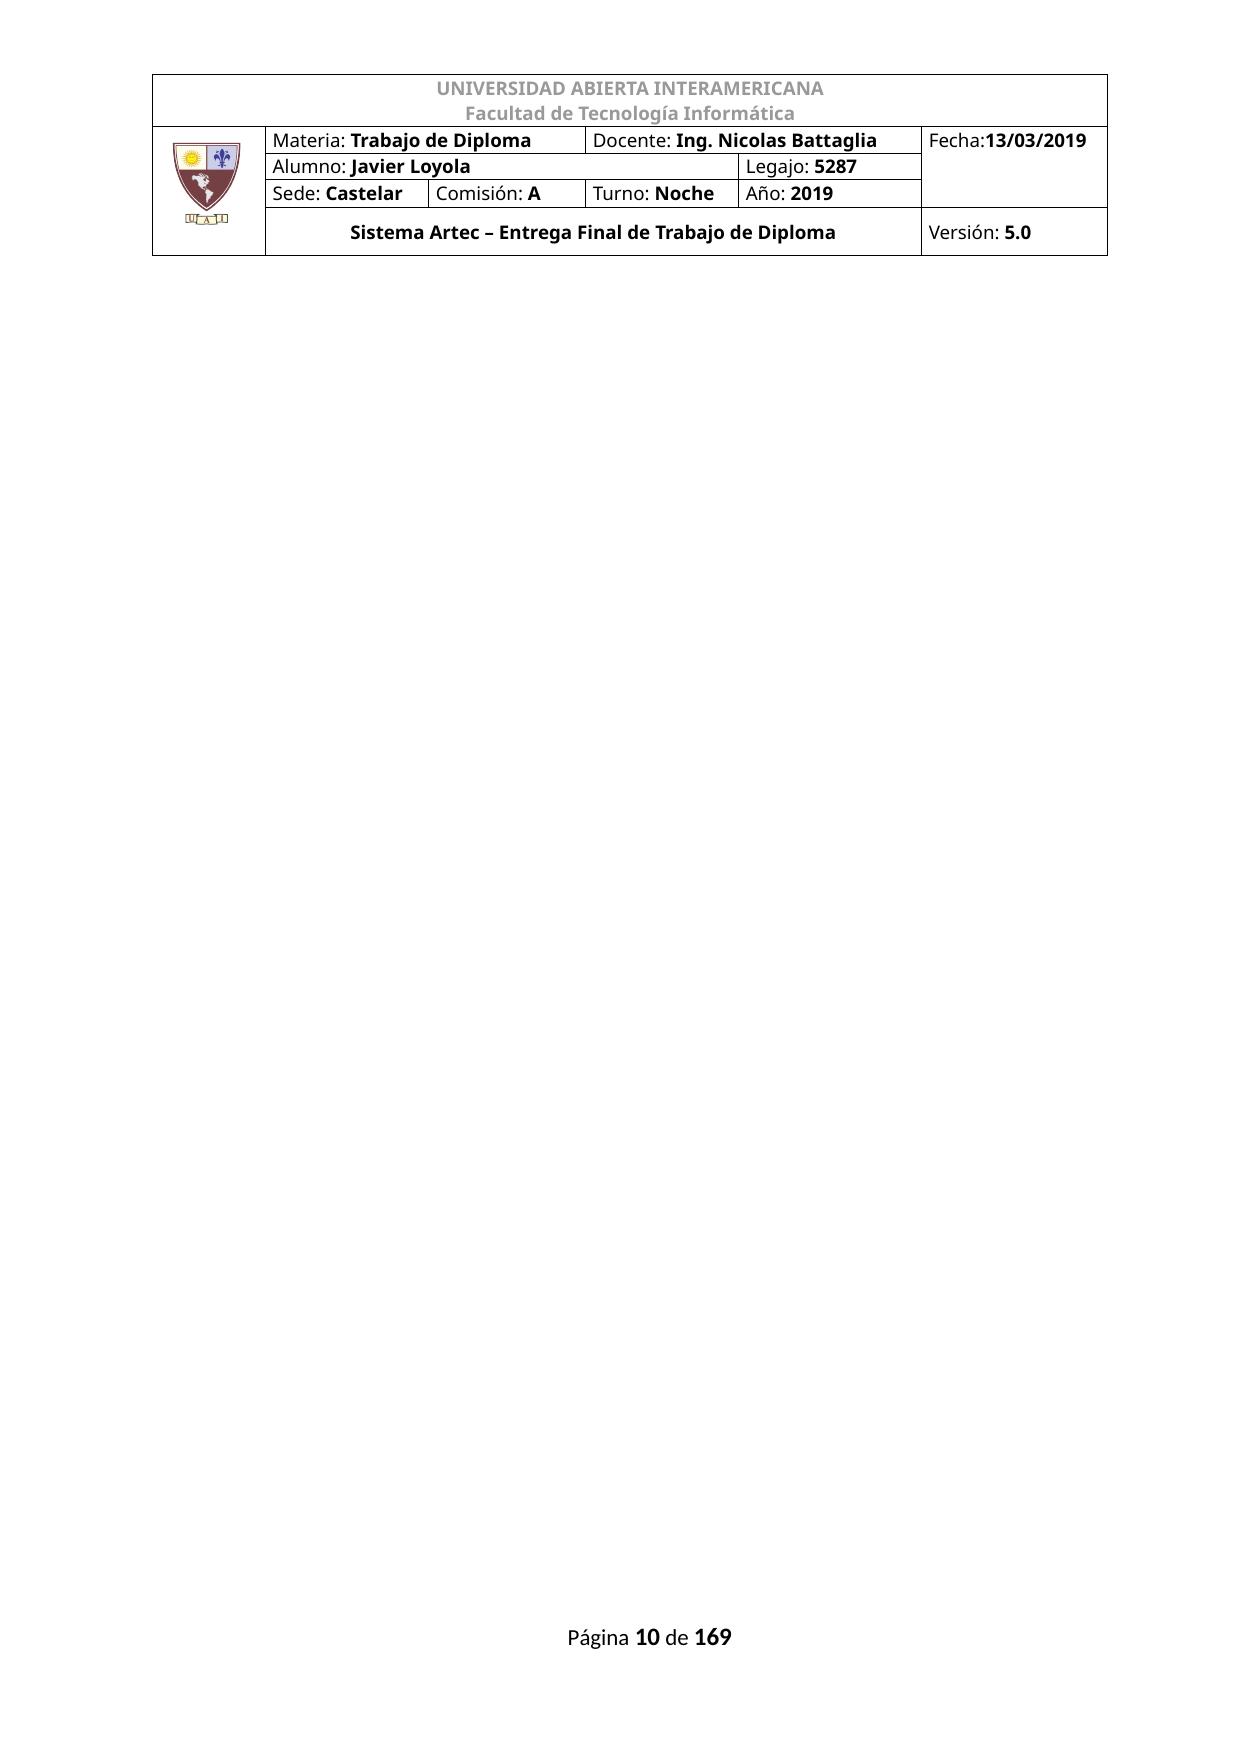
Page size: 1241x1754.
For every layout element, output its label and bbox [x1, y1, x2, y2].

picture [157, 136, 257, 228]
